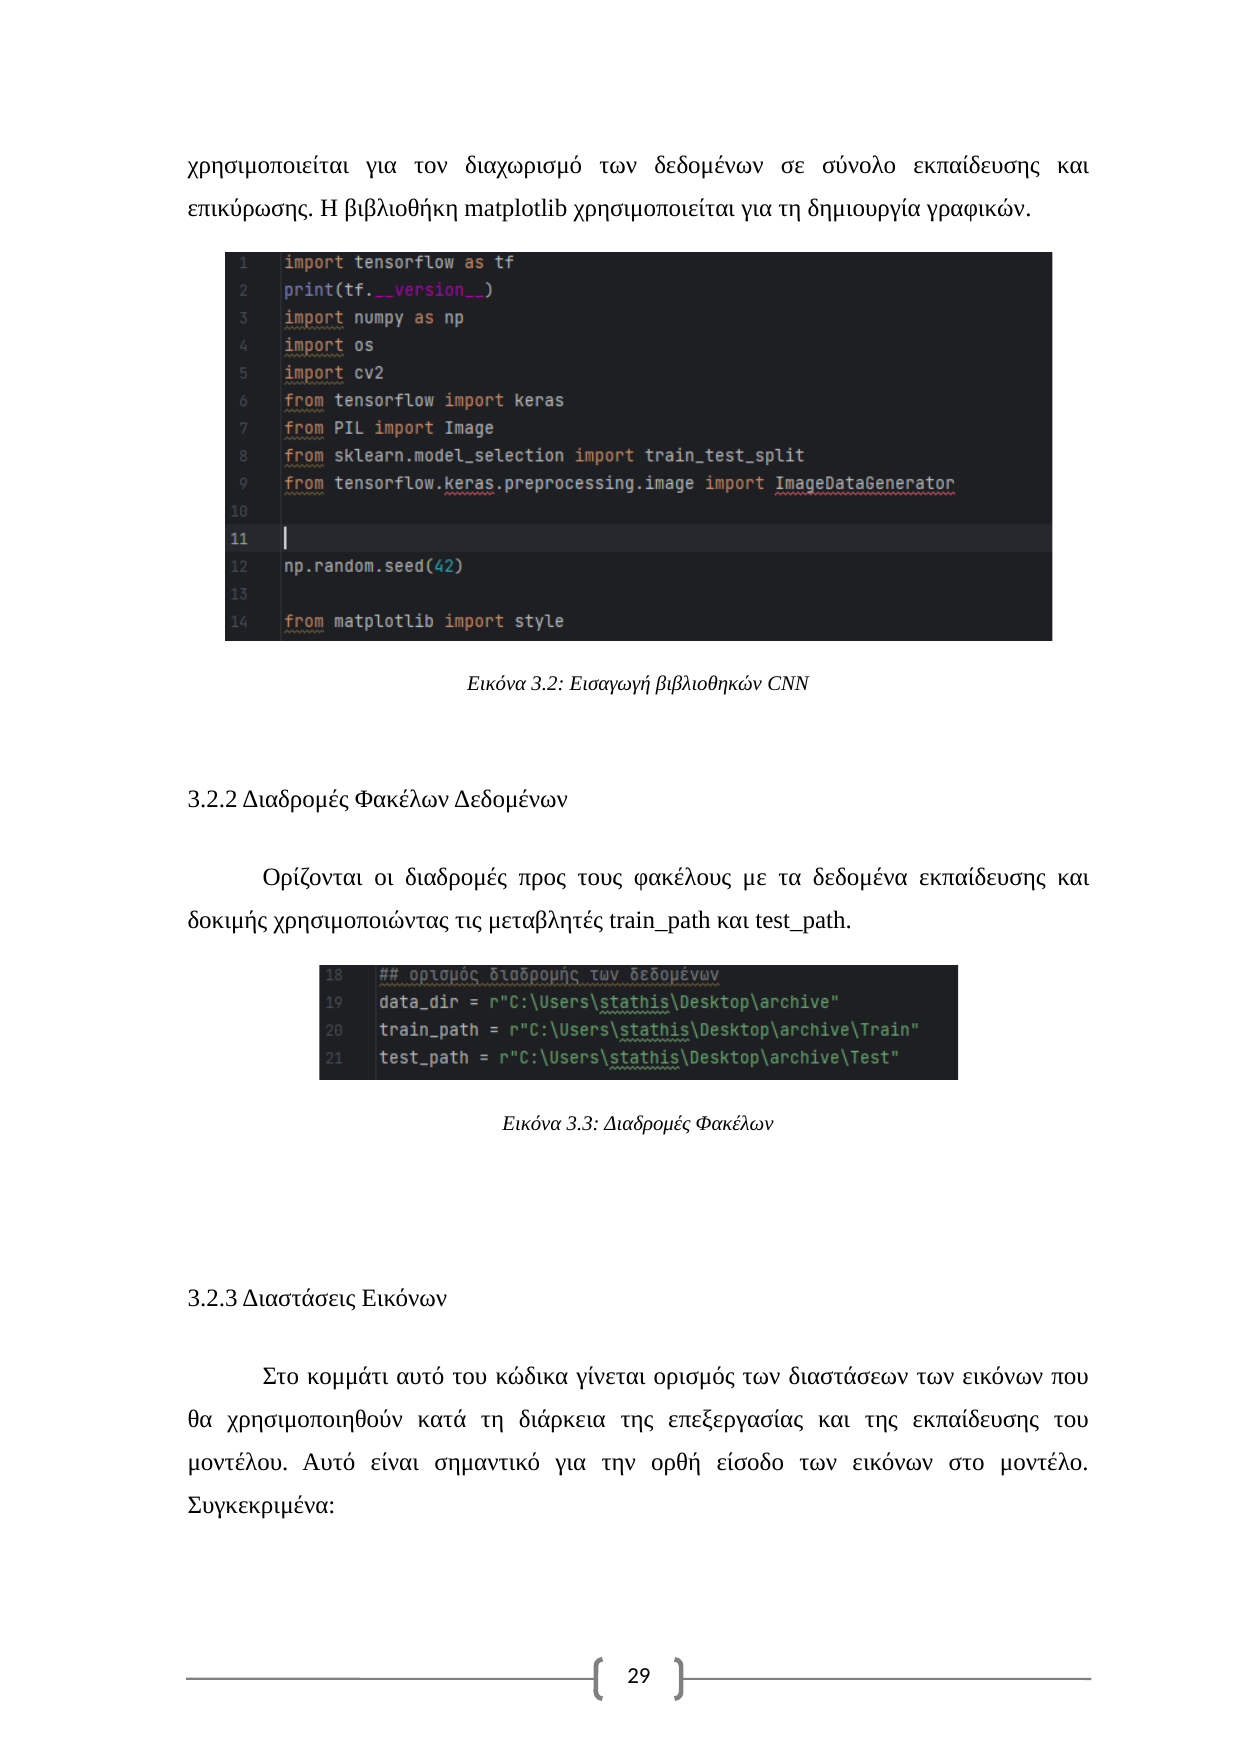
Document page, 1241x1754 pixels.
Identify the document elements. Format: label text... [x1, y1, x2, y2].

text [187, 150, 1090, 222]
subtitle 3.2.2 Διαδρομές Φακέλων Δεδομένων [187, 784, 1090, 813]
text Στο κομμάτι αυτό του κώδικα γίνεται ορισμός των διαστάσεων των εικόνων που θα χρησιμοποιηθούν κατά τη διάρκεια της επεξεργασίας και της εκπαίδευσης του μοντέλου. Αυτό είναι σημαντικό για την ορθή είσοδο των εικόνων στο μοντέλο. Συγκεκριμένα: [187, 1361, 1090, 1519]
text Ορίζονται οι διαδρομές προς τους φακέλους με τα δεδομένα εκπαίδευσης και δοκιμής χρησιμοποιώντας τις μεταβλητές train_path και test_path. [187, 862, 1090, 934]
picture [319, 965, 959, 1080]
picture [225, 252, 1053, 641]
subtitle 3.2.3 Διαστάσεις Εικόνων [187, 1283, 1090, 1312]
